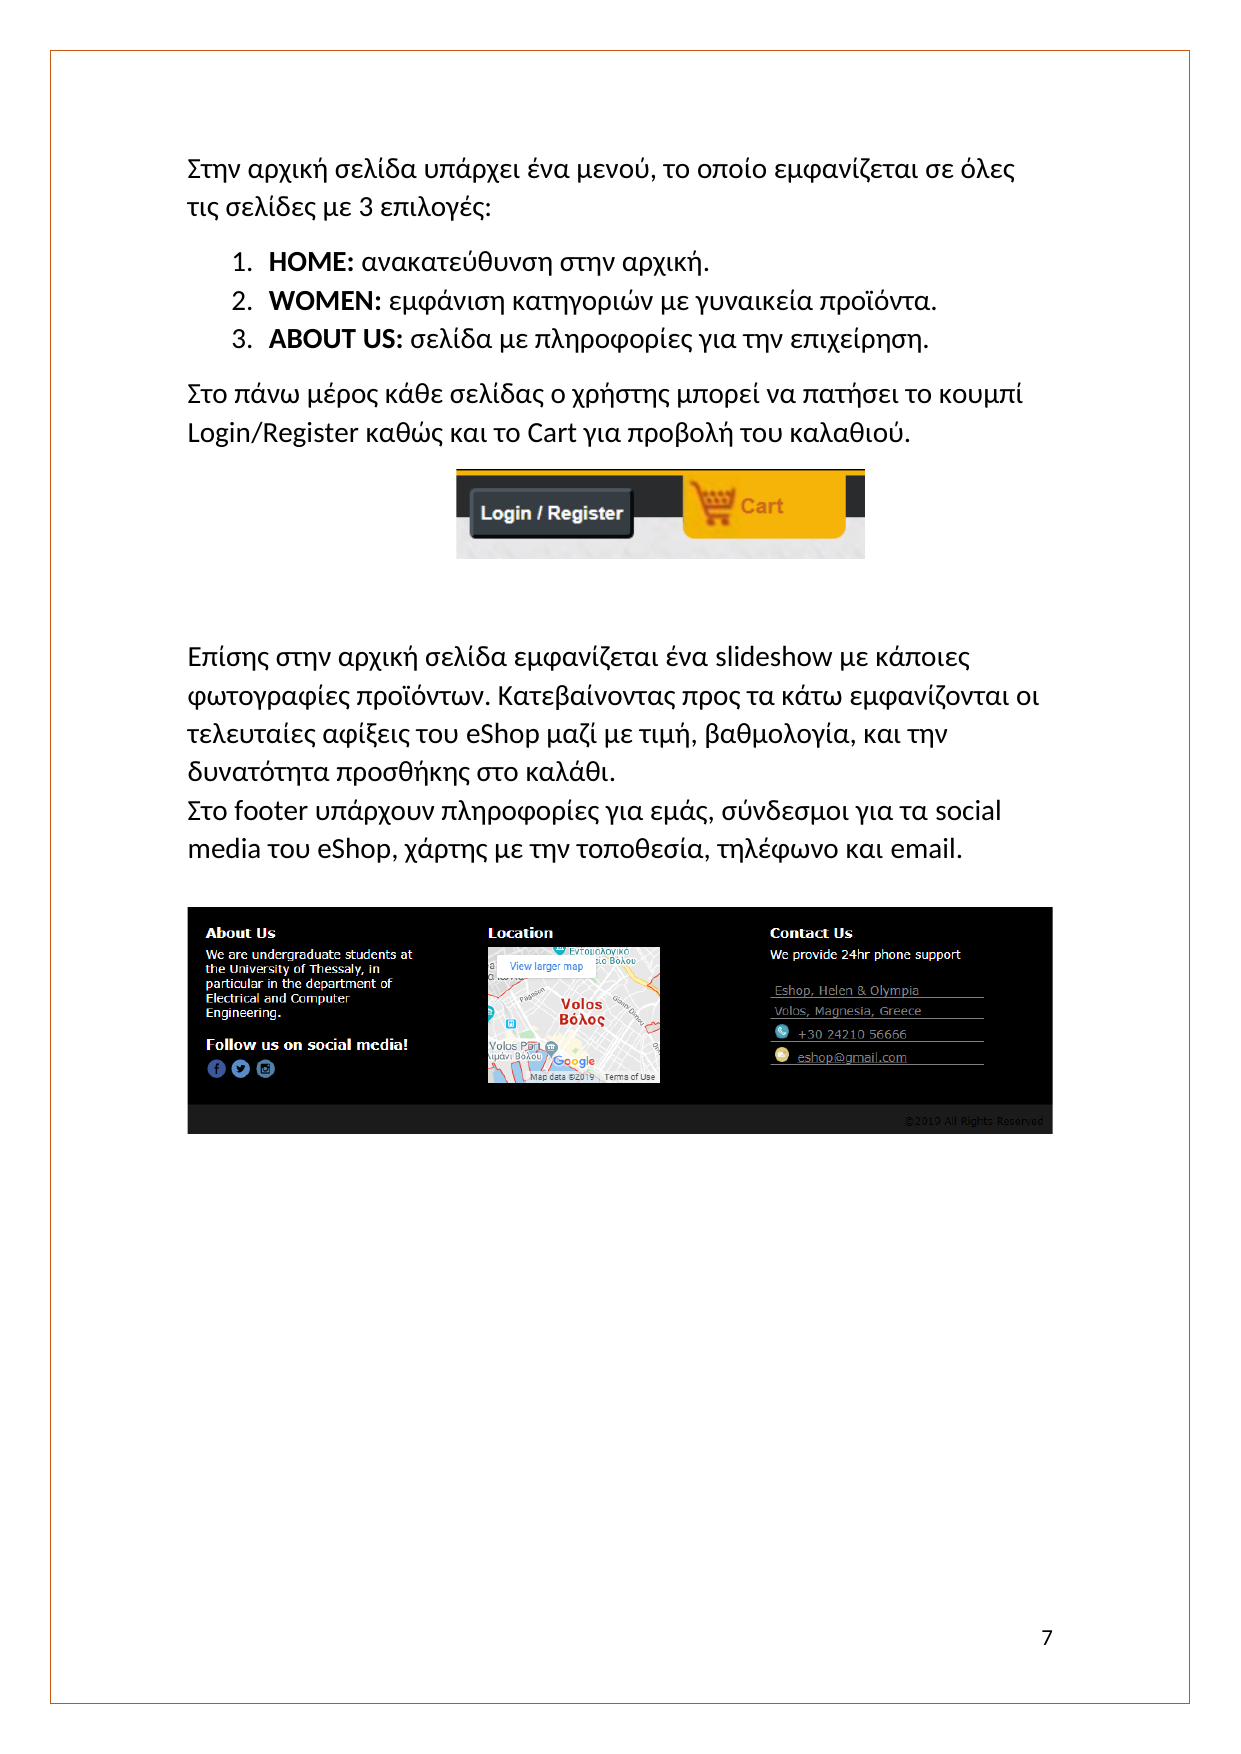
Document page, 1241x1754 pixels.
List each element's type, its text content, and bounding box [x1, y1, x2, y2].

list ABOUT US: σελίδα με πληροφορίες για την επιχείρηση. [231, 320, 1053, 356]
picture [187, 907, 1053, 1134]
list Επίσης στην αρχική σελίδα εμφανίζεται ένα slideshow με κάποιες φωτογραφίες προϊόντων. Κατεβαίνοντας προς τα κάτω εμφανίζονται οι τελευταίες αφίξεις του eShop μαζί με τιμή, βαθμολογία, και την δυνατότητα προσθήκης στο καλάθι. [187, 638, 1053, 789]
list WOMEN: εμφάνιση κατηγοριών με γυναικεία προϊόντα. [231, 282, 1053, 318]
text Στο πάνω μέρος κάθε σελίδας ο χρήστης μπορεί να πατήσει το κουμπί Login/Register καθώς και το Cart για προβολή του καλαθιού. [187, 376, 1053, 449]
list HOME: ανακατεύθυνση στην αρχική. [231, 243, 1053, 279]
picture [456, 469, 865, 559]
text Στην αρχική σελίδα υπάρχει ένα μενού, το οποίο εμφανίζεται σε όλες τις σελίδες με 3 επιλογές: [187, 150, 1053, 224]
list Στο footer υπάρχουν πληροφορίες για εμάς, σύνδεσμοι για τα social media του eShop, χάρτης με την τοποθεσία, τηλέφωνο και email. [187, 792, 1053, 866]
